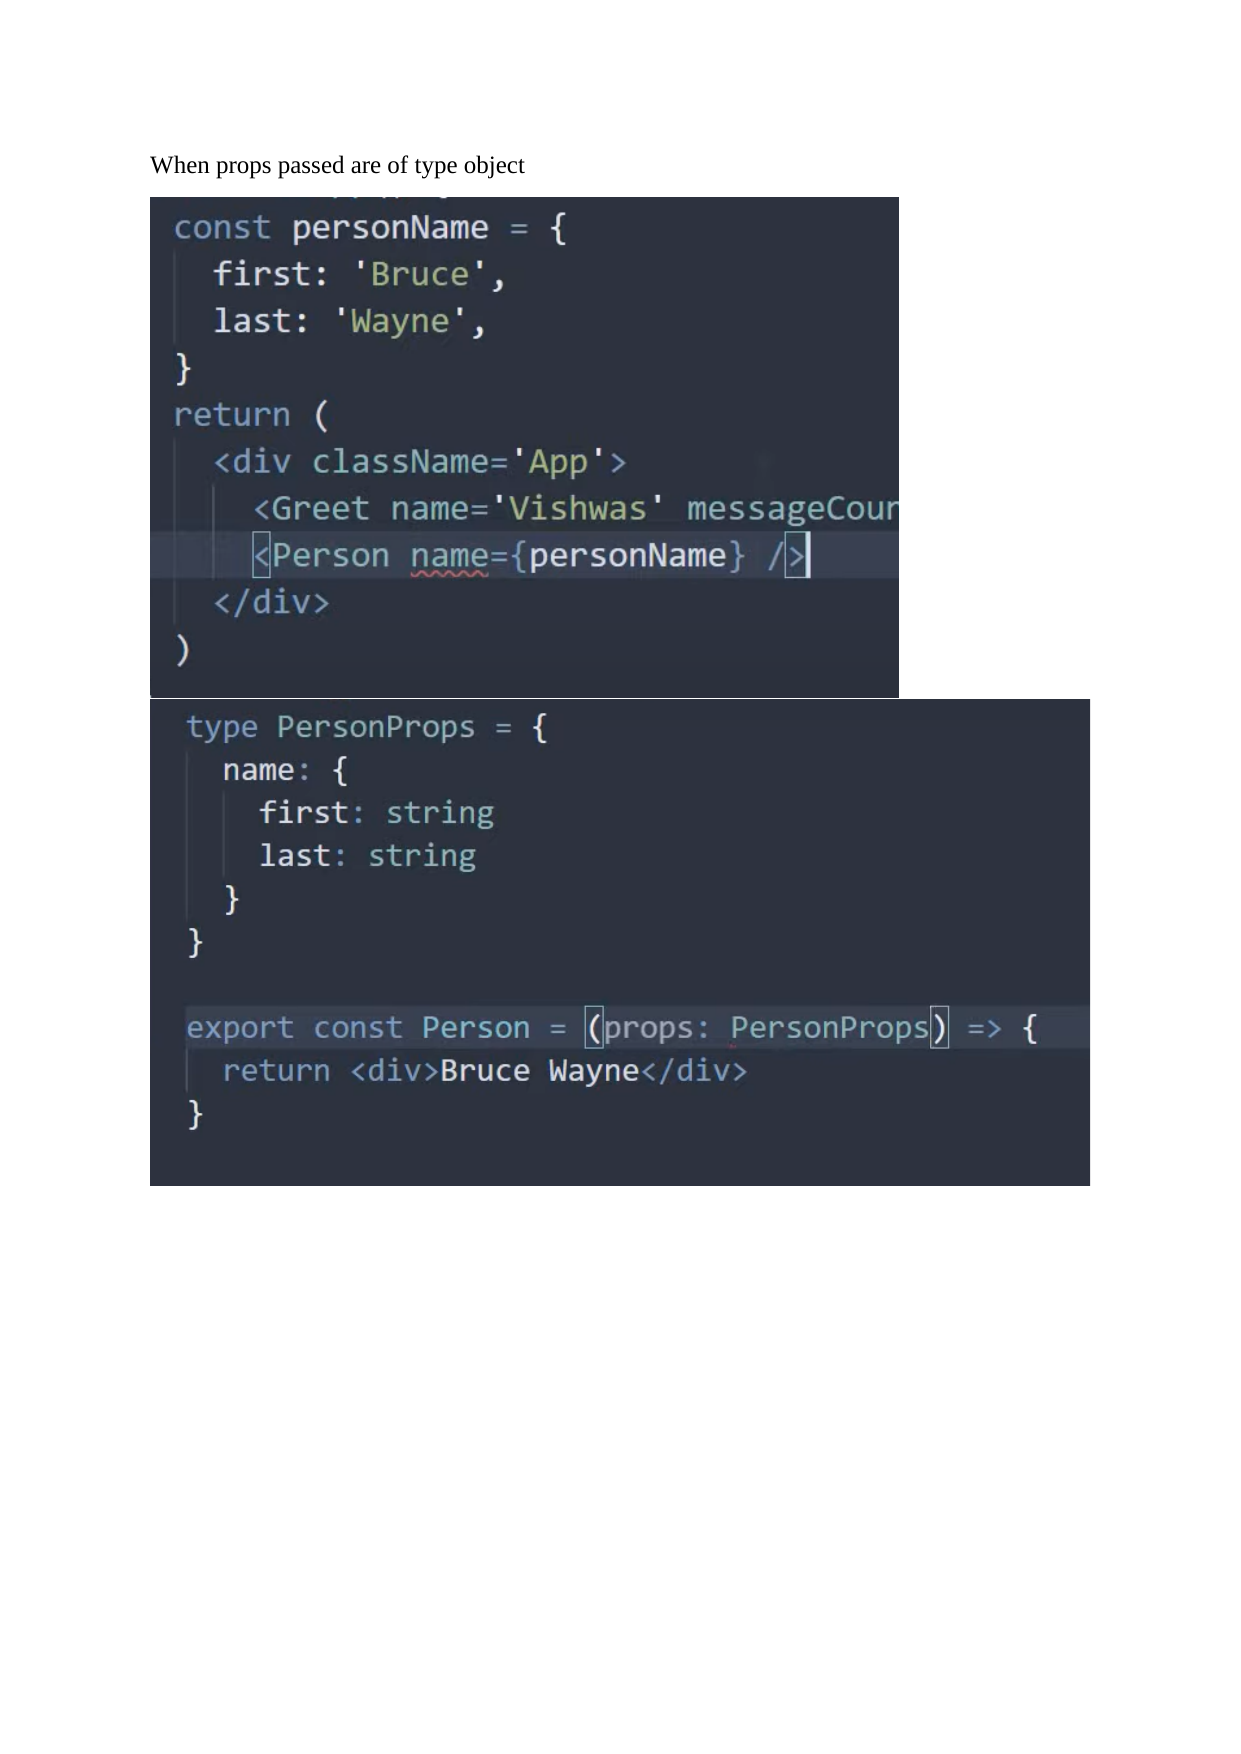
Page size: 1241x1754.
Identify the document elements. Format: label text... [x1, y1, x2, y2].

text When props passed are of type object [150, 150, 1090, 179]
picture [150, 197, 899, 698]
picture [150, 699, 1091, 1186]
